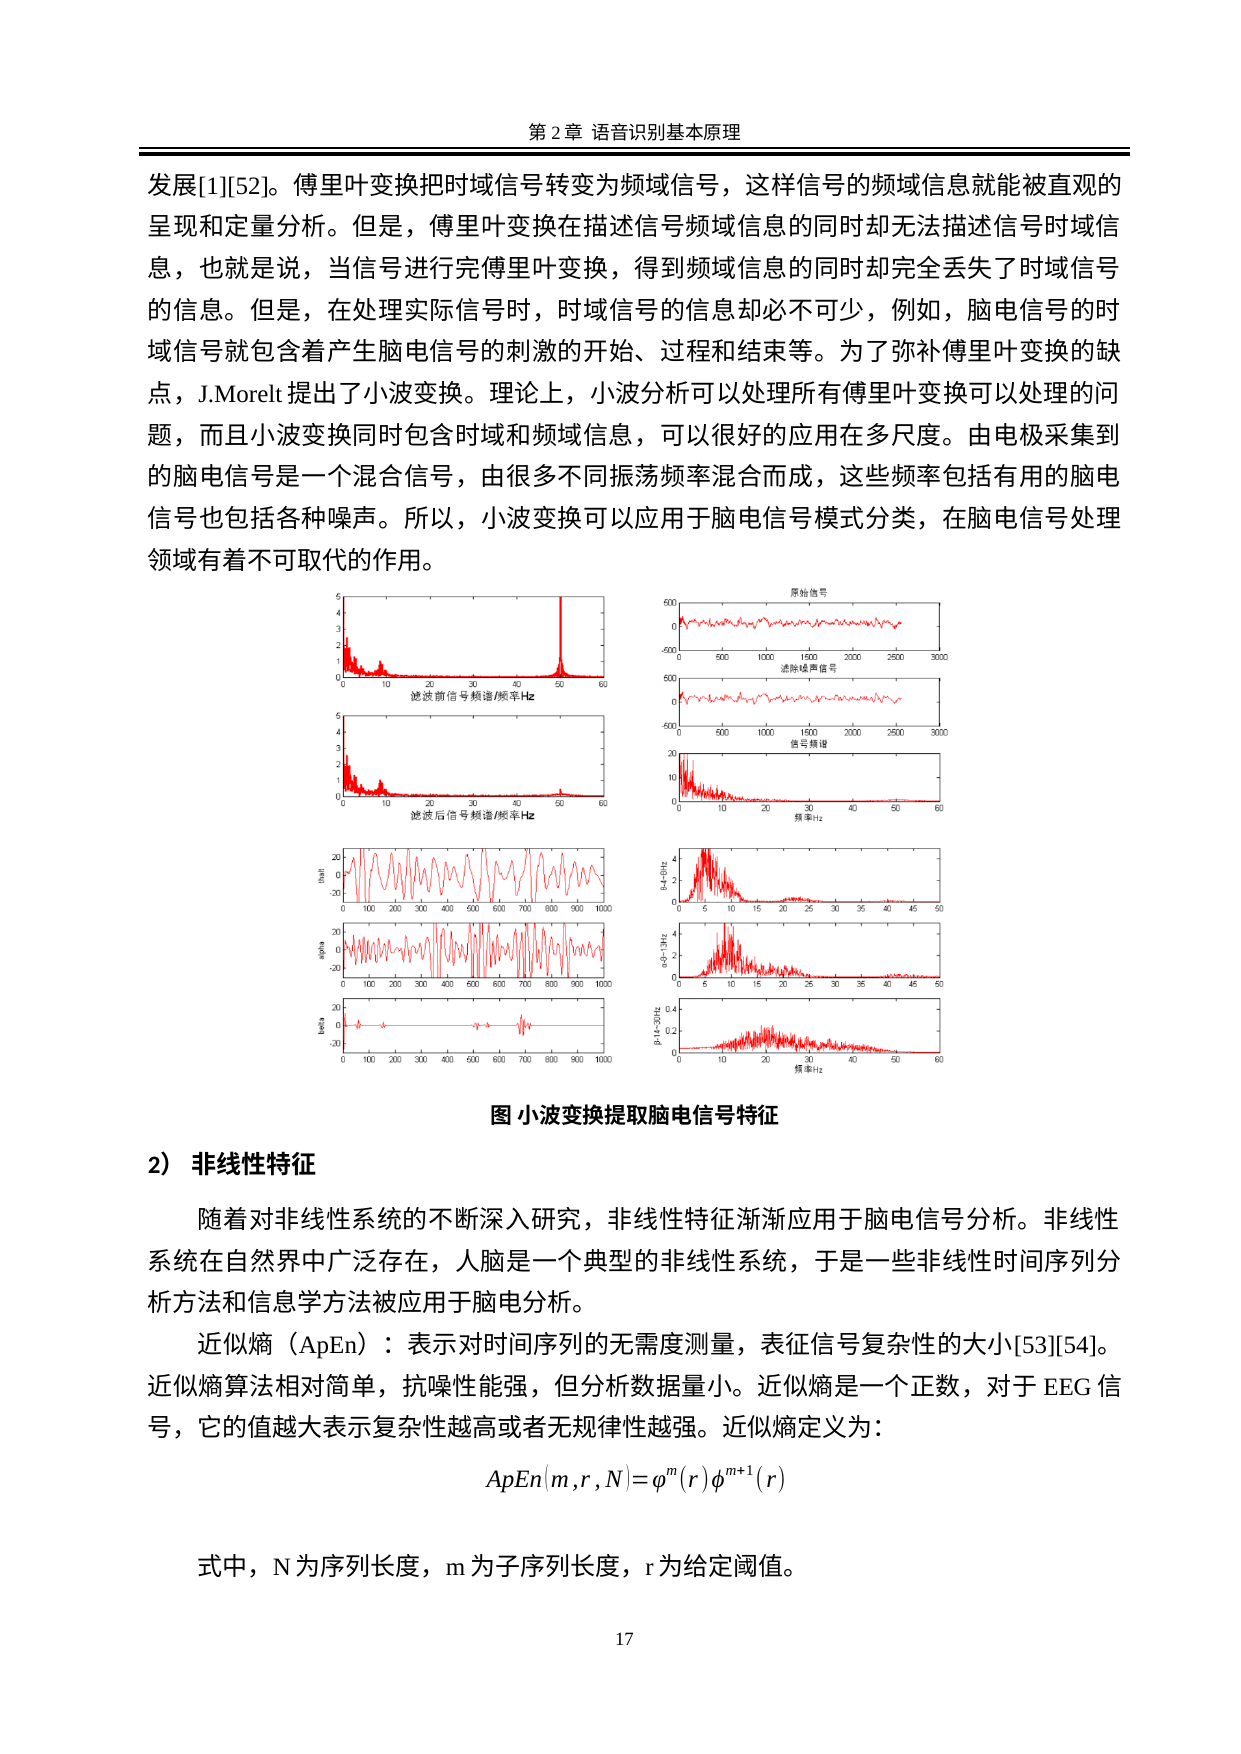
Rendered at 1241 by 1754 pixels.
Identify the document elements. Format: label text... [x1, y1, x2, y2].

text 式中，N为序列长度，m为子序列长度，r为给定阈值。 [148, 1542, 1122, 1584]
text 近似熵（ApEn）：表示对时间序列的无需度测量，表征信号复杂性的大小[53][54]。近似熵算法相对简单，抗噪性能强，但分析数据量小。近似熵是一个正数，对于EEG信号，它的值越大表示复杂性越高或者无规律性越强。近似熵定义为： [148, 1320, 1122, 1445]
picture [299, 577, 970, 1080]
list 非线性特征 [148, 1130, 1122, 1195]
text 图 小波变换提取脑电信号特征 [148, 1097, 1122, 1130]
text 随着对非线性系统的不断深入研究，非线性特征渐渐应用于脑电信号分析。非线性系统在自然界中广泛存在，人脑是一个典型的非线性系统，于是一些非线性时间序列分析方法和信息学方法被应用于脑电分析。 [148, 1195, 1122, 1320]
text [148, 161, 1122, 577]
